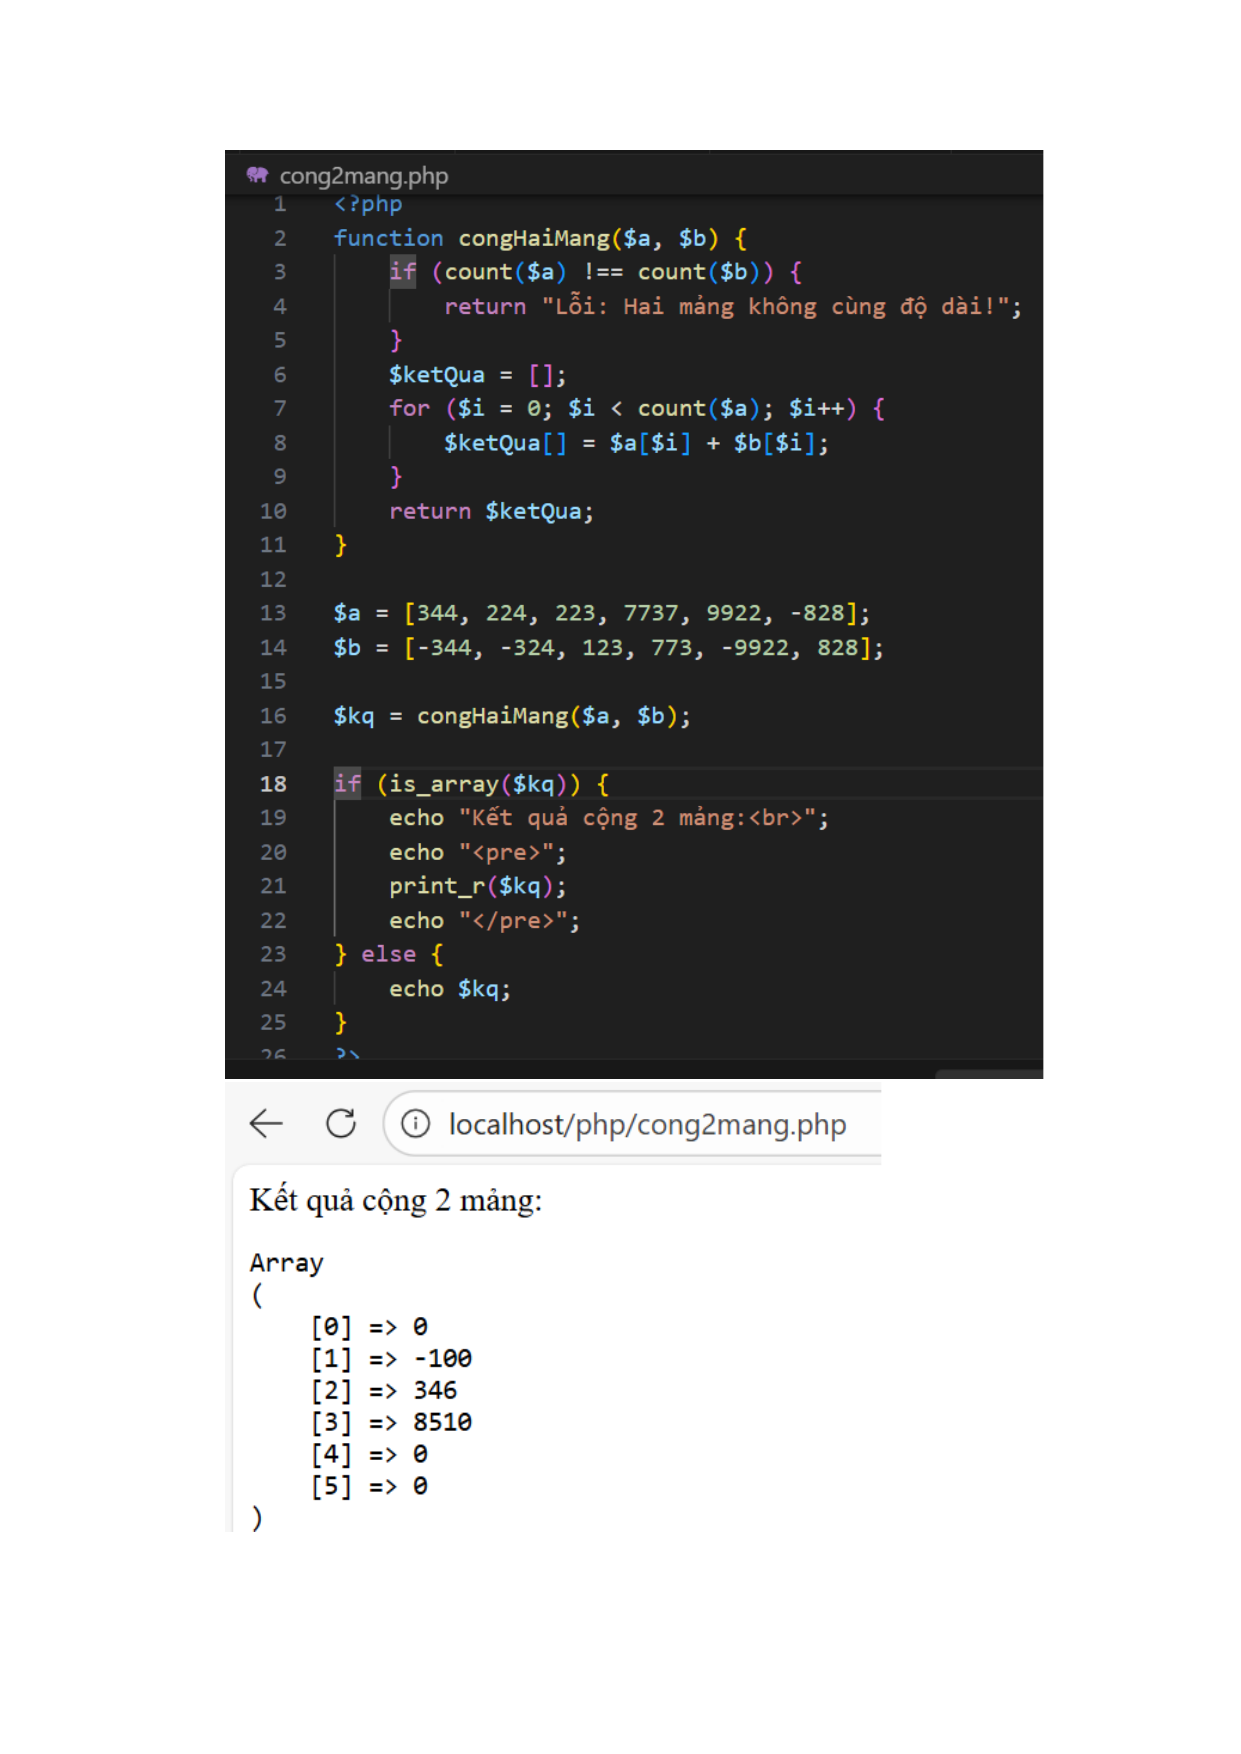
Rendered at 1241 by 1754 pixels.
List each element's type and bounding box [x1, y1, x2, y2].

picture [225, 1082, 882, 1532]
picture [225, 150, 1044, 1079]
